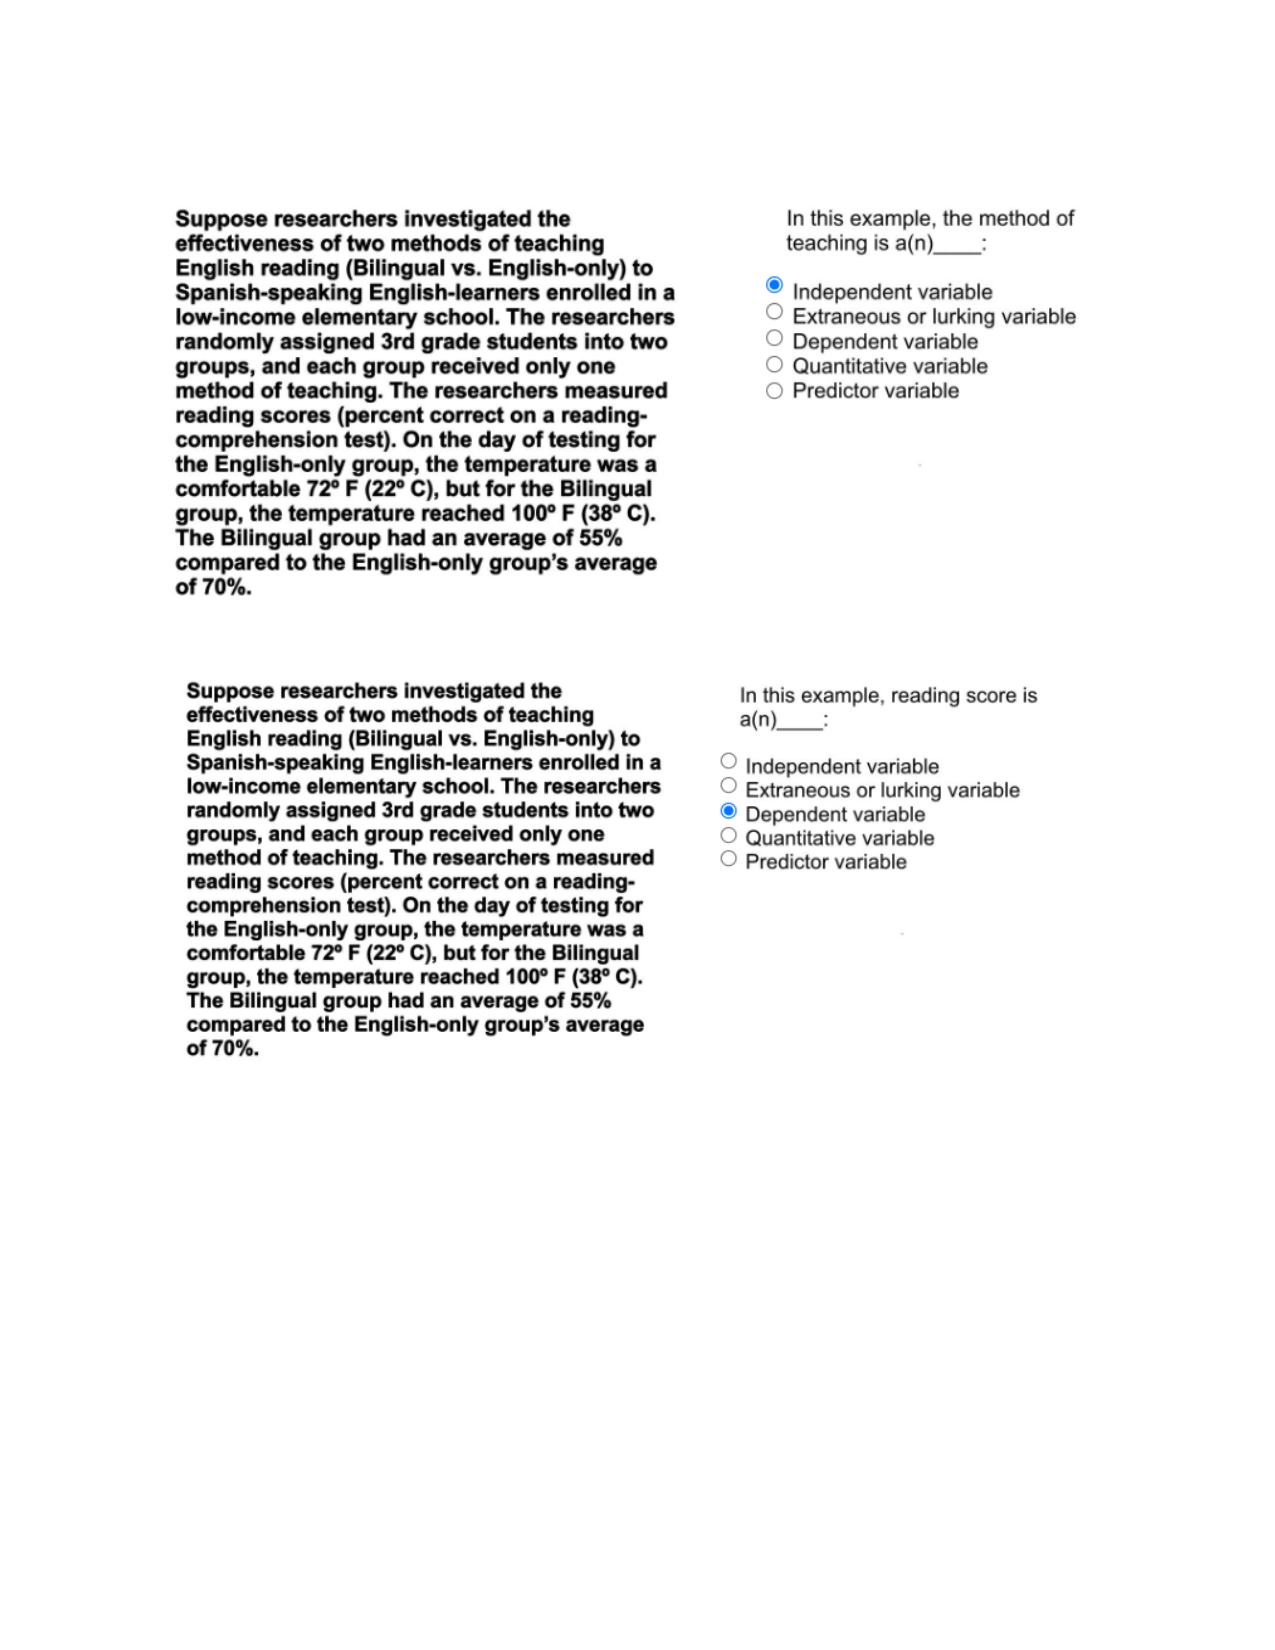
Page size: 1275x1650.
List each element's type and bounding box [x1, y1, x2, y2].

picture [150, 150, 1125, 640]
picture [150, 643, 1125, 1121]
